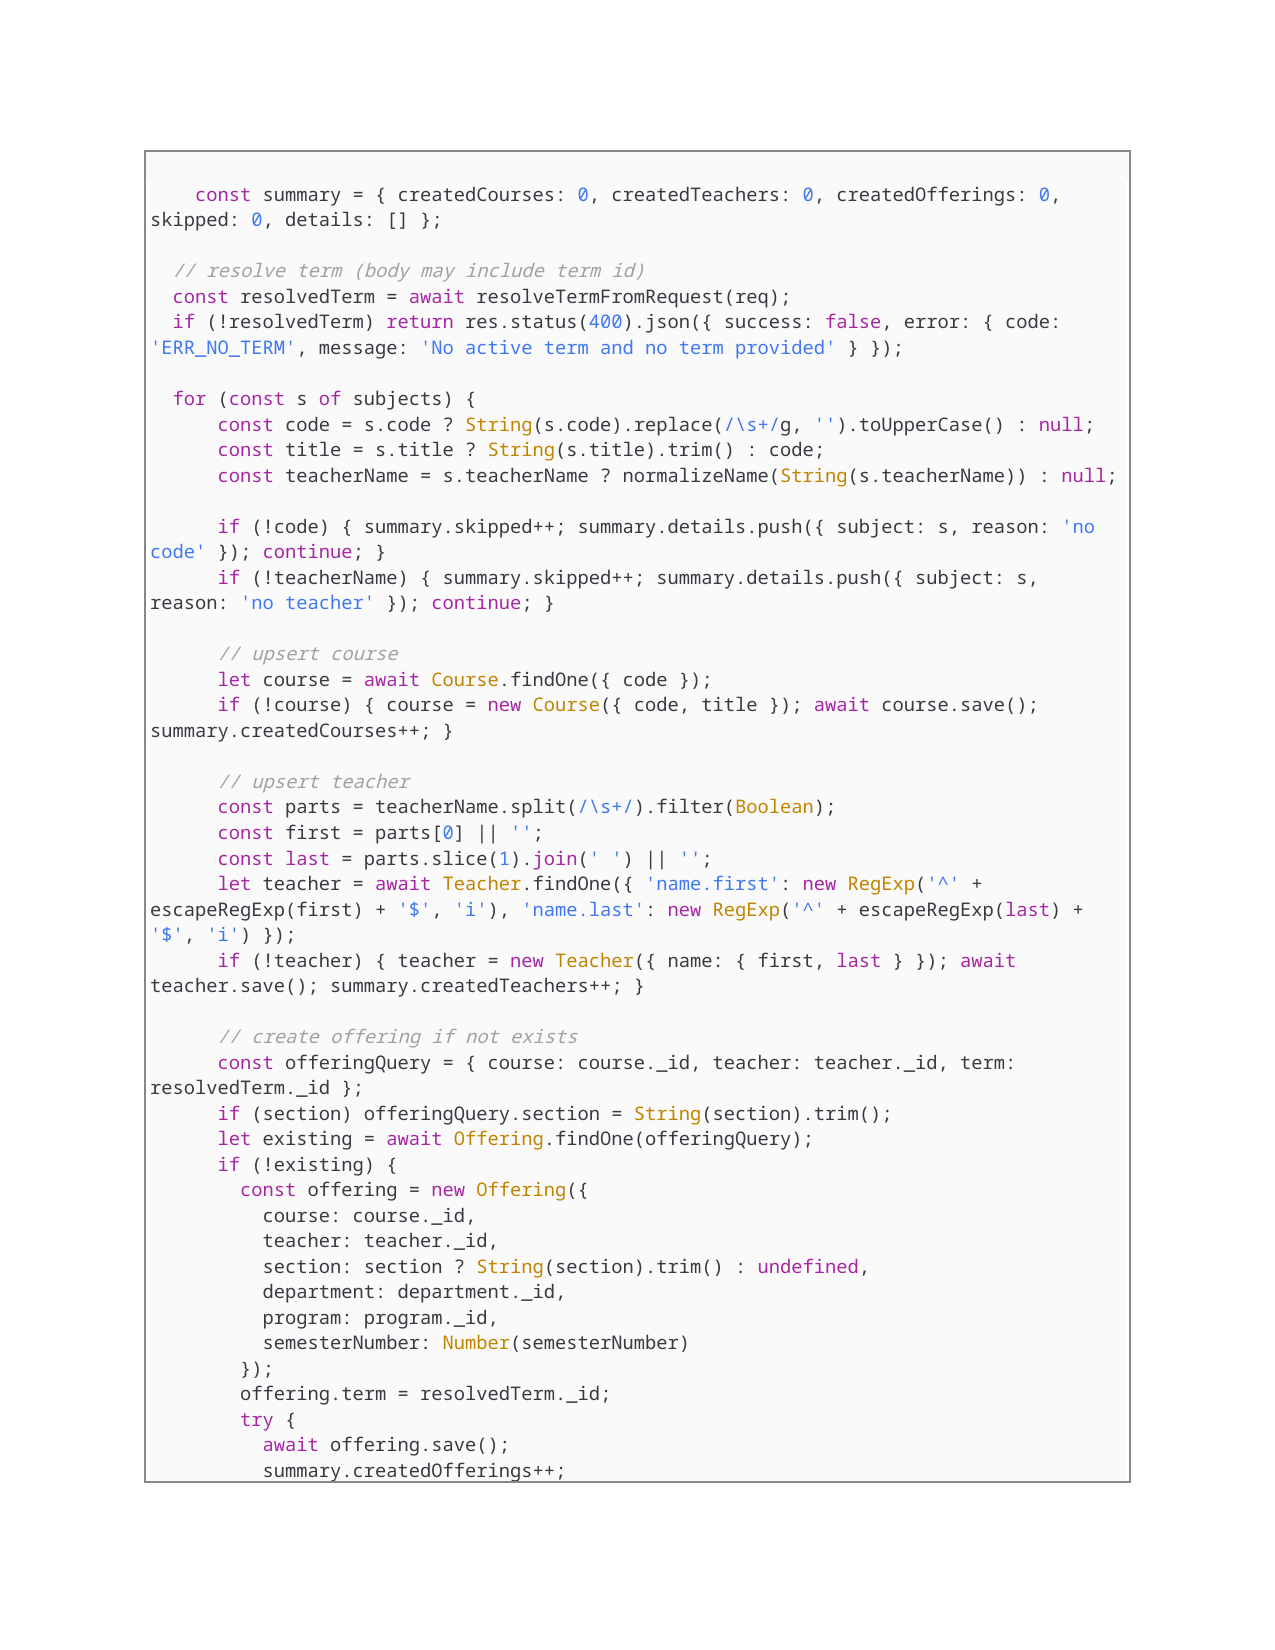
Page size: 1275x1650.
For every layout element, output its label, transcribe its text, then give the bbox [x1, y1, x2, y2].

text const offering = new Offering({ [150, 1177, 1125, 1202]
text let existing = await Offering.findOne(offeringQuery); [150, 1126, 1125, 1151]
text for (const s of subjects) { [150, 385, 1125, 411]
text const last = parts.slice(1).join(' ') || ''; [150, 845, 1125, 870]
text semesterNumber: Number(semesterNumber) [150, 1330, 1125, 1355]
text program: program._id, [150, 1304, 1125, 1330]
text teacher: teacher._id, [150, 1228, 1125, 1253]
text const code = s.code ? String(s.code).replace(/\s+/g, '').toUpperCase() : null; [150, 411, 1125, 436]
text const title = s.title ? String(s.title).trim() : code; [150, 436, 1125, 462]
text course: course._id, [150, 1202, 1125, 1228]
text const offeringQuery = { course: course._id, teacher: teacher._id, term: resolvedTerm._id }; [150, 1049, 1125, 1100]
text offering.term = resolvedTerm._id; [150, 1381, 1125, 1406]
text if (!teacher) { teacher = new Teacher({ name: { first, last } }); await teacher.save(); summary.createdTeachers++; } [150, 947, 1125, 998]
text if (!resolvedTerm) return res.status(400).json({ success: false, error: { code: 'ERR_NO_TERM', message: 'No active term and no term provided' } }); [150, 309, 1125, 360]
text // resolve term (body may include term id) [150, 258, 1125, 283]
text if (!existing) { [150, 1151, 1125, 1177]
text if (!course) { course = new Course({ code, title }); await course.save(); summary.createdCourses++; } [150, 692, 1125, 743]
text if (!code) { summary.skipped++; summary.details.push({ subject: s, reason: 'no code' }); continue; } [150, 513, 1125, 564]
text department: department._id, [150, 1279, 1125, 1304]
text // create offering if not exists [150, 1023, 1125, 1049]
text const first = parts[0] || ''; [150, 819, 1125, 845]
text await offering.save(); [150, 1432, 1125, 1457]
text const summary = { createdCourses: 0, createdTeachers: 0, createdOfferings: 0, skipped: 0, details: [] }; [150, 181, 1125, 232]
text // upsert course [150, 641, 1125, 666]
text try { [150, 1406, 1125, 1432]
text const parts = teacherName.split(/\s+/).filter(Boolean); [150, 794, 1125, 819]
text // upsert teacher [150, 768, 1125, 794]
text summary.createdOfferings++; [150, 1457, 1125, 1481]
text const resolvedTerm = await resolveTermFromRequest(req); [150, 283, 1125, 309]
text let teacher = await Teacher.findOne({ 'name.first': new RegExp('^' + escapeRegExp(first) + '$', 'i'), 'name.last': new RegExp('^' + escapeRegExp(last) + '$', 'i') }); [150, 870, 1125, 947]
text section: section ? String(section).trim() : undefined, [150, 1253, 1125, 1279]
text const teacherName = s.teacherName ? normalizeName(String(s.teacherName)) : null; [150, 462, 1125, 487]
text if (!teacherName) { summary.skipped++; summary.details.push({ subject: s, reason: 'no teacher' }); continue; } [150, 564, 1125, 615]
text let course = await Course.findOne({ code }); [150, 666, 1125, 692]
text }); [150, 1355, 1125, 1381]
text if (section) offeringQuery.section = String(section).trim(); [150, 1100, 1125, 1126]
